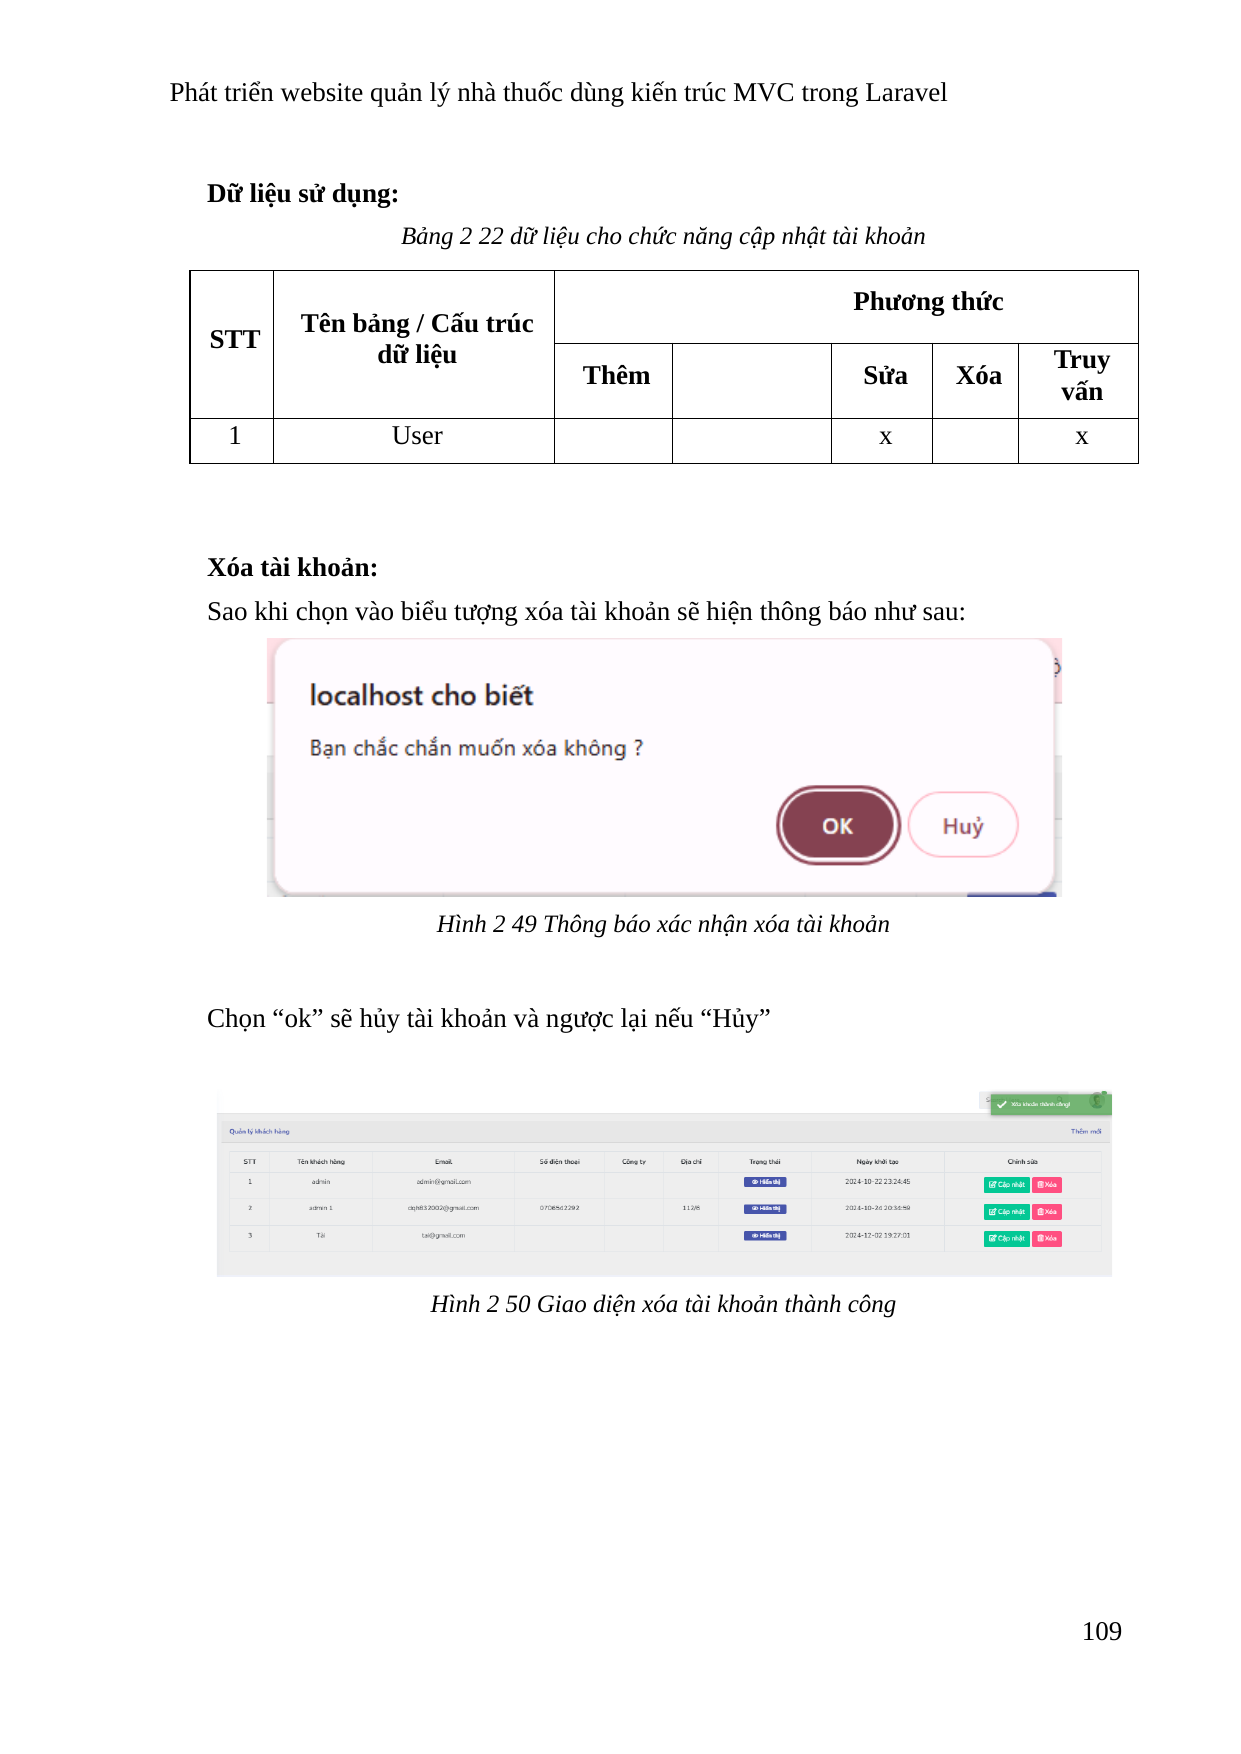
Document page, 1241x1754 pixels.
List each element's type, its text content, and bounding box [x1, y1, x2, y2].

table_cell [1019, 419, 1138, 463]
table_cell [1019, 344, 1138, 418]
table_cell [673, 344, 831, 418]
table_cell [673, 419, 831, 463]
text Chọn “ok” sẽ hủy tài khoản và ngược lại nếu “Hủy” [207, 1002, 1122, 1033]
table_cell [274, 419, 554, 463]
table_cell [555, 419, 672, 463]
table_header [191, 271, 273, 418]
picture [266, 638, 1063, 897]
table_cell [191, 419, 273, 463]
text Xóa tài khoản: [207, 551, 1122, 582]
text Dữ liệu sử dụng: [207, 177, 1122, 208]
text Sao khi chọn vào biểu tượng xóa tài khoản sẽ hiện thông báo như sau: [207, 595, 1122, 626]
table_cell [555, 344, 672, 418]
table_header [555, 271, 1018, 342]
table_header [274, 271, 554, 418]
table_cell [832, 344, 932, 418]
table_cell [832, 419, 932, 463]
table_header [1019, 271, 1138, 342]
picture [216, 1089, 1113, 1277]
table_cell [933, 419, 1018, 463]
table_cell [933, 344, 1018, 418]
